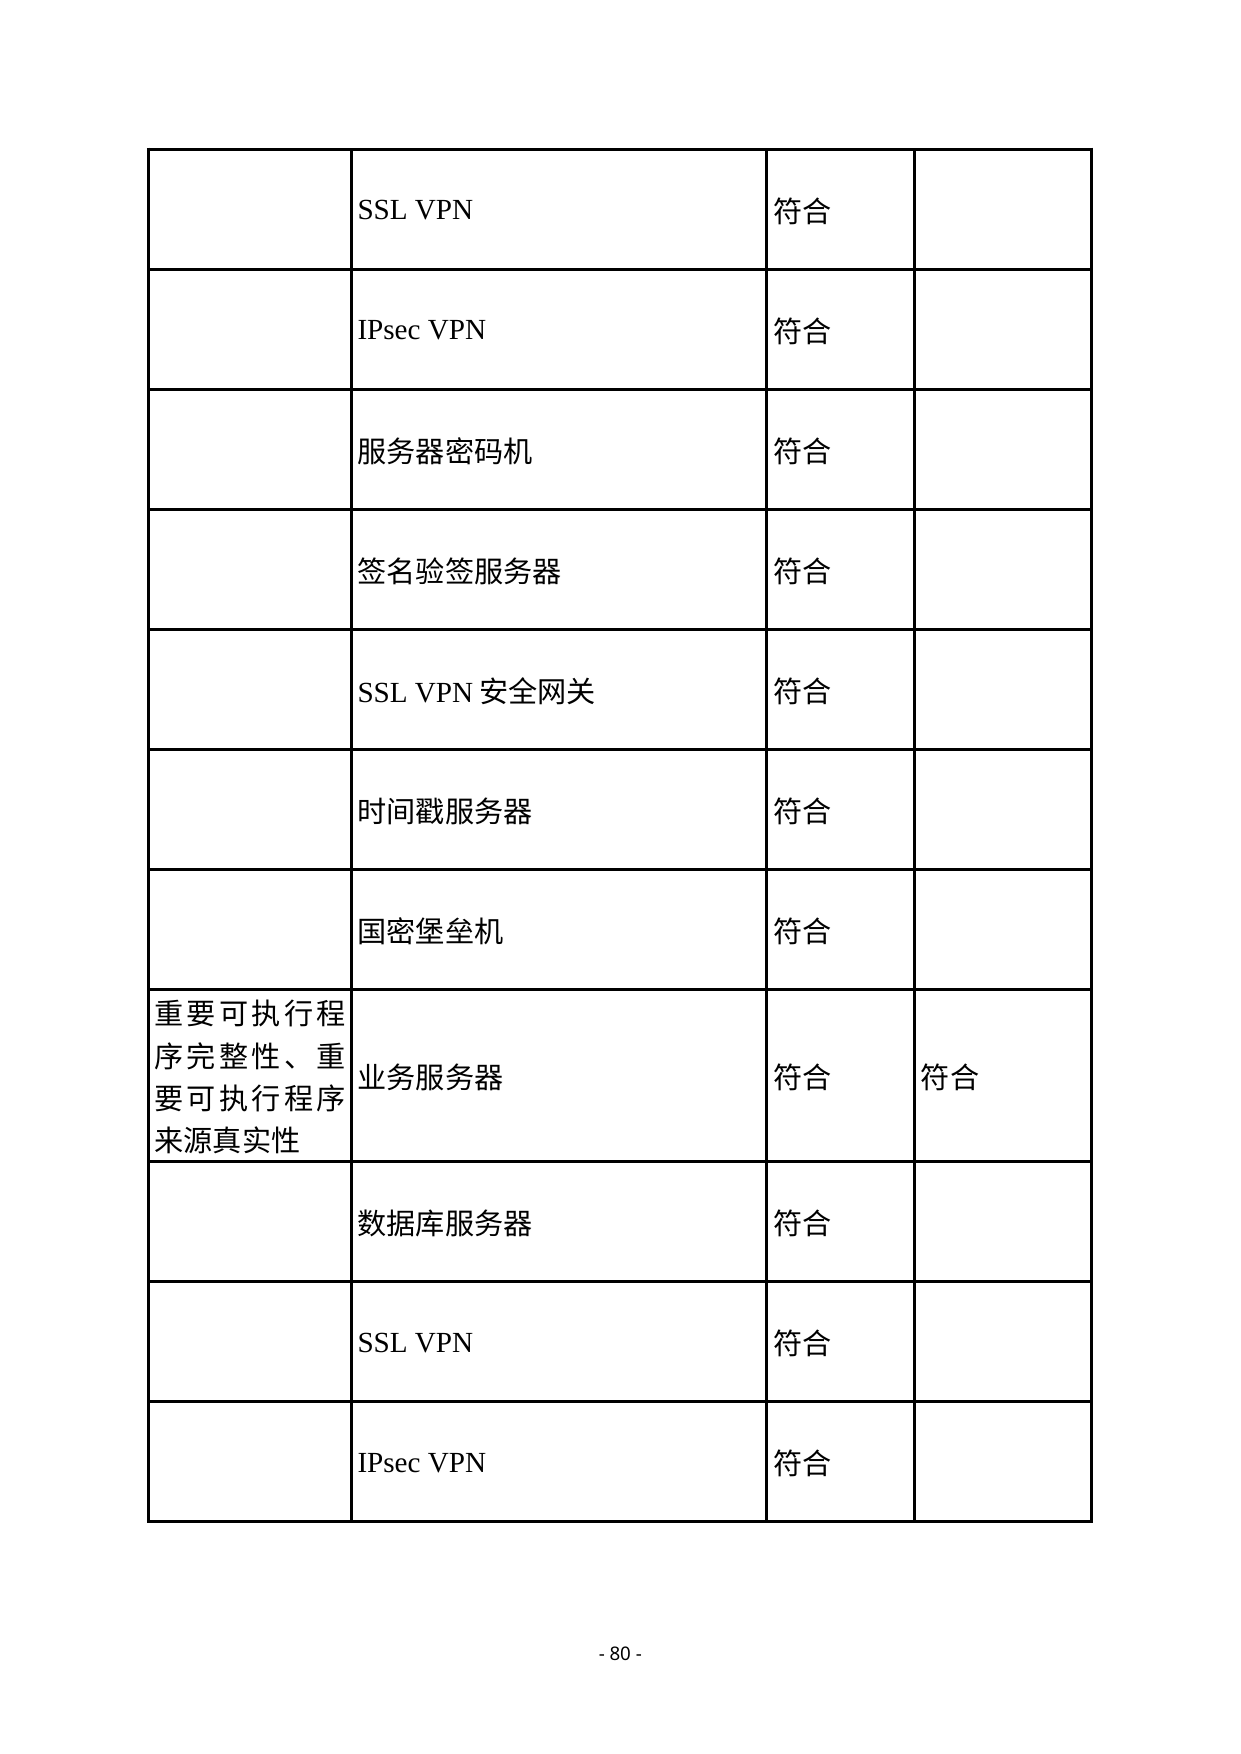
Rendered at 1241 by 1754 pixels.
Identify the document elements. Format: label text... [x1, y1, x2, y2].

table_cell 符合 [768, 751, 913, 868]
table_cell IPsec VPN [353, 1403, 765, 1520]
table_cell [150, 871, 350, 988]
table_cell 符合 [768, 991, 913, 1160]
table_cell 符合 [768, 391, 913, 508]
table_cell [916, 271, 1090, 388]
table_cell [150, 271, 350, 388]
table_cell [150, 1403, 350, 1520]
table_cell 签名验签服务器 [353, 511, 765, 628]
table_cell 符合 [768, 871, 913, 988]
table_cell 业务服务器 [353, 991, 765, 1160]
table_cell [916, 1283, 1090, 1400]
table_cell 符合 [768, 511, 913, 628]
table_cell [150, 751, 350, 868]
table_cell [150, 511, 350, 628]
table_cell [916, 511, 1090, 628]
table_cell 服务器密码机 [353, 391, 765, 508]
table_cell [150, 1283, 350, 1400]
table_cell [916, 151, 1090, 268]
table_cell SSL VPN安全网关 [353, 631, 765, 748]
table_cell 数据库服务器 [353, 1163, 765, 1280]
table_cell IPsec VPN [353, 271, 765, 388]
table_cell [916, 391, 1090, 508]
table_cell [916, 631, 1090, 748]
table_cell 符合 [768, 151, 913, 268]
table_cell 时间戳服务器 [353, 751, 765, 868]
table_cell [916, 751, 1090, 868]
table_cell 符合 [768, 1163, 913, 1280]
table_cell 重要可执行程序完整性、重要可执行程序来源真实性 [150, 991, 350, 1160]
table_cell [150, 1163, 350, 1280]
table_cell 符合 [768, 1283, 913, 1400]
table_cell [150, 151, 350, 268]
table_cell SSL VPN [353, 1283, 765, 1400]
table_cell [150, 631, 350, 748]
table_cell SSL VPN [353, 151, 765, 268]
table_cell [916, 1163, 1090, 1280]
table_cell 国密堡垒机 [353, 871, 765, 988]
table_cell [916, 871, 1090, 988]
table_cell [150, 391, 350, 508]
table_cell 符合 [916, 991, 1090, 1160]
table_cell 符合 [768, 631, 913, 748]
table_cell [916, 1403, 1090, 1520]
table_cell 符合 [768, 271, 913, 388]
table_cell 符合 [768, 1403, 913, 1520]
